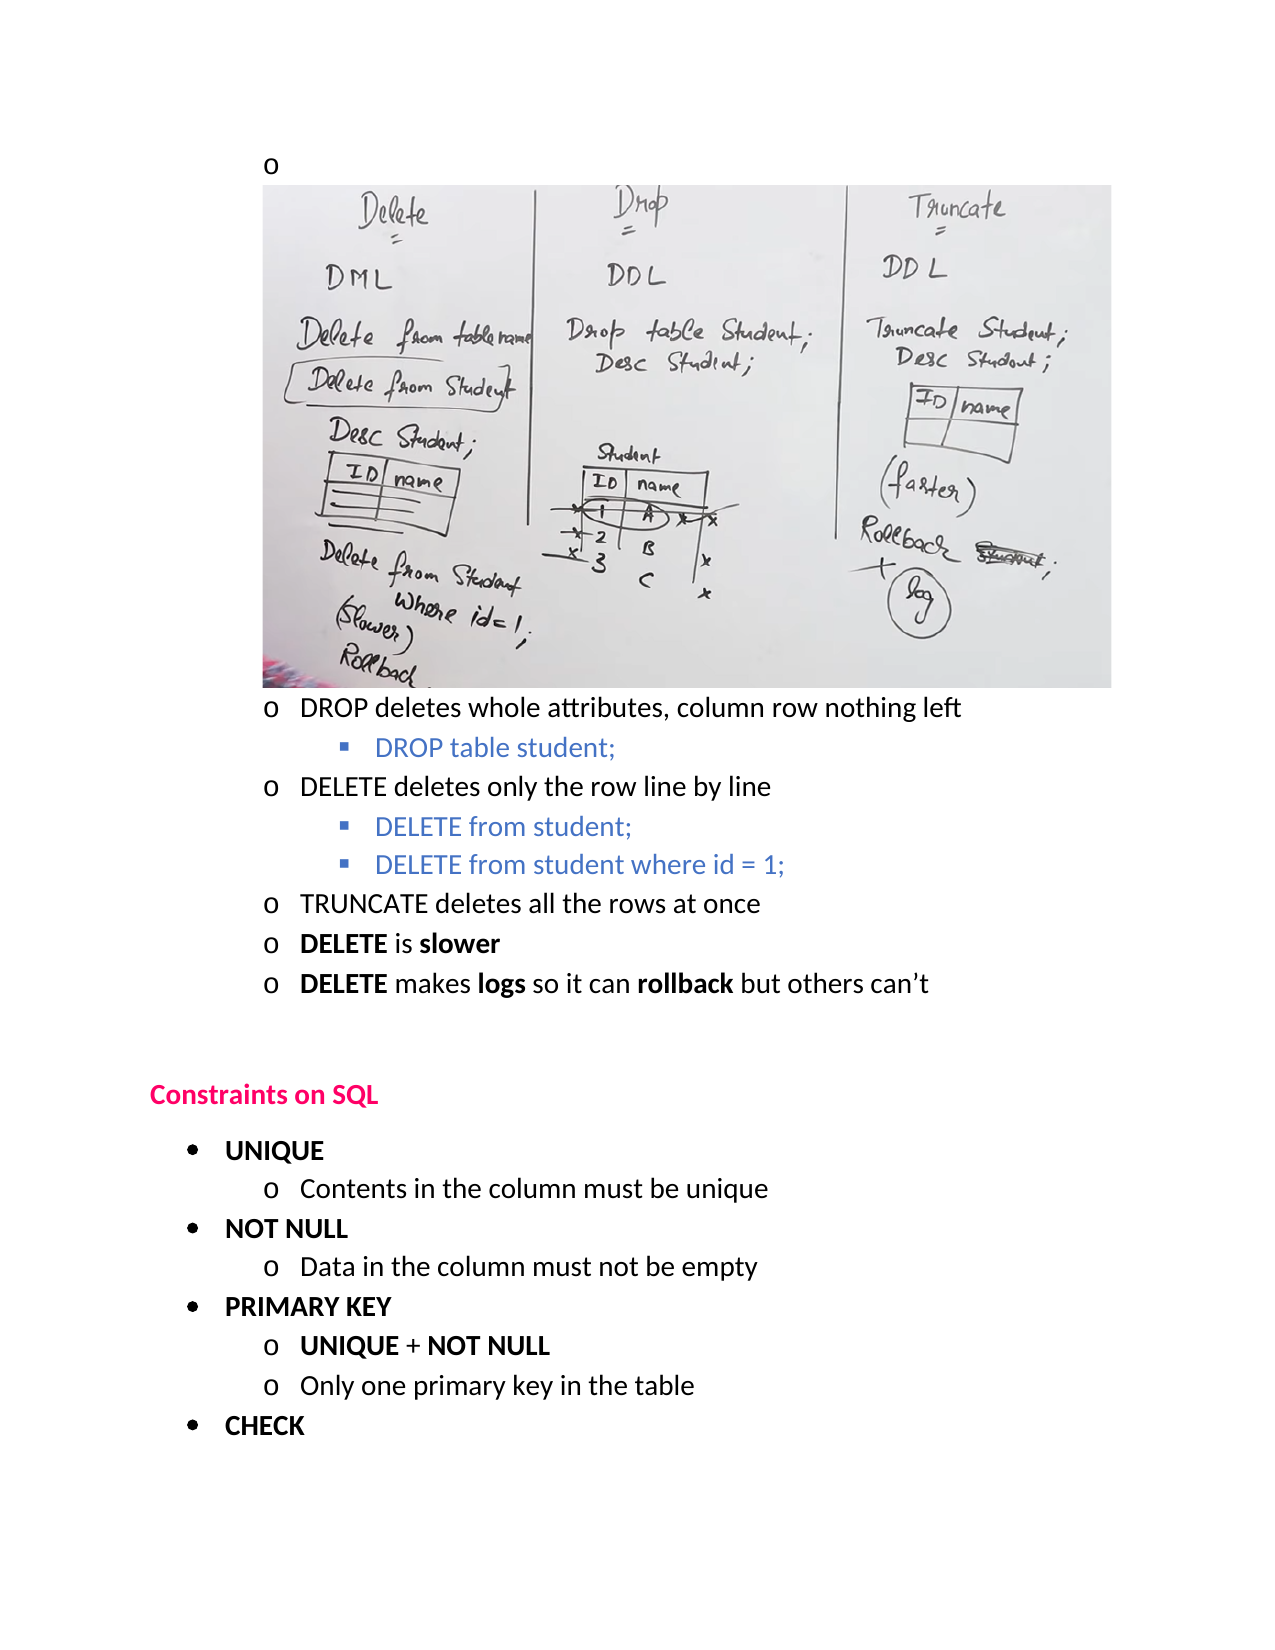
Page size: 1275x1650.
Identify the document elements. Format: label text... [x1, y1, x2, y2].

list CHECK [187, 1407, 1125, 1442]
list Only one primary key in the table [262, 1367, 1125, 1404]
picture [262, 185, 1112, 688]
list DELETE deletes only the row line by line [262, 768, 1125, 805]
list UNIQUE + NOT NULL [262, 1327, 1125, 1364]
list DELETE is slower [262, 925, 1125, 962]
list Data in the column must not be empty [262, 1248, 1125, 1286]
text Constraints on SQL [150, 1076, 1125, 1112]
list DELETE makes logs so it can rollback but others can’t [262, 965, 1125, 1002]
list Contents in the column must be unique [262, 1170, 1125, 1207]
list PRIMARY KEY [187, 1288, 1125, 1324]
list UNIQUE [187, 1132, 1125, 1167]
list DELETE from student where id = 1; [337, 846, 1125, 882]
list DELETE from student; [337, 808, 1125, 843]
list NOT NULL [187, 1210, 1125, 1246]
list DROP deletes whole attributes, column row nothing left [262, 689, 1125, 726]
list TRUNCATE deletes all the rows at once [262, 885, 1125, 922]
list DROP table student; [337, 729, 1125, 765]
